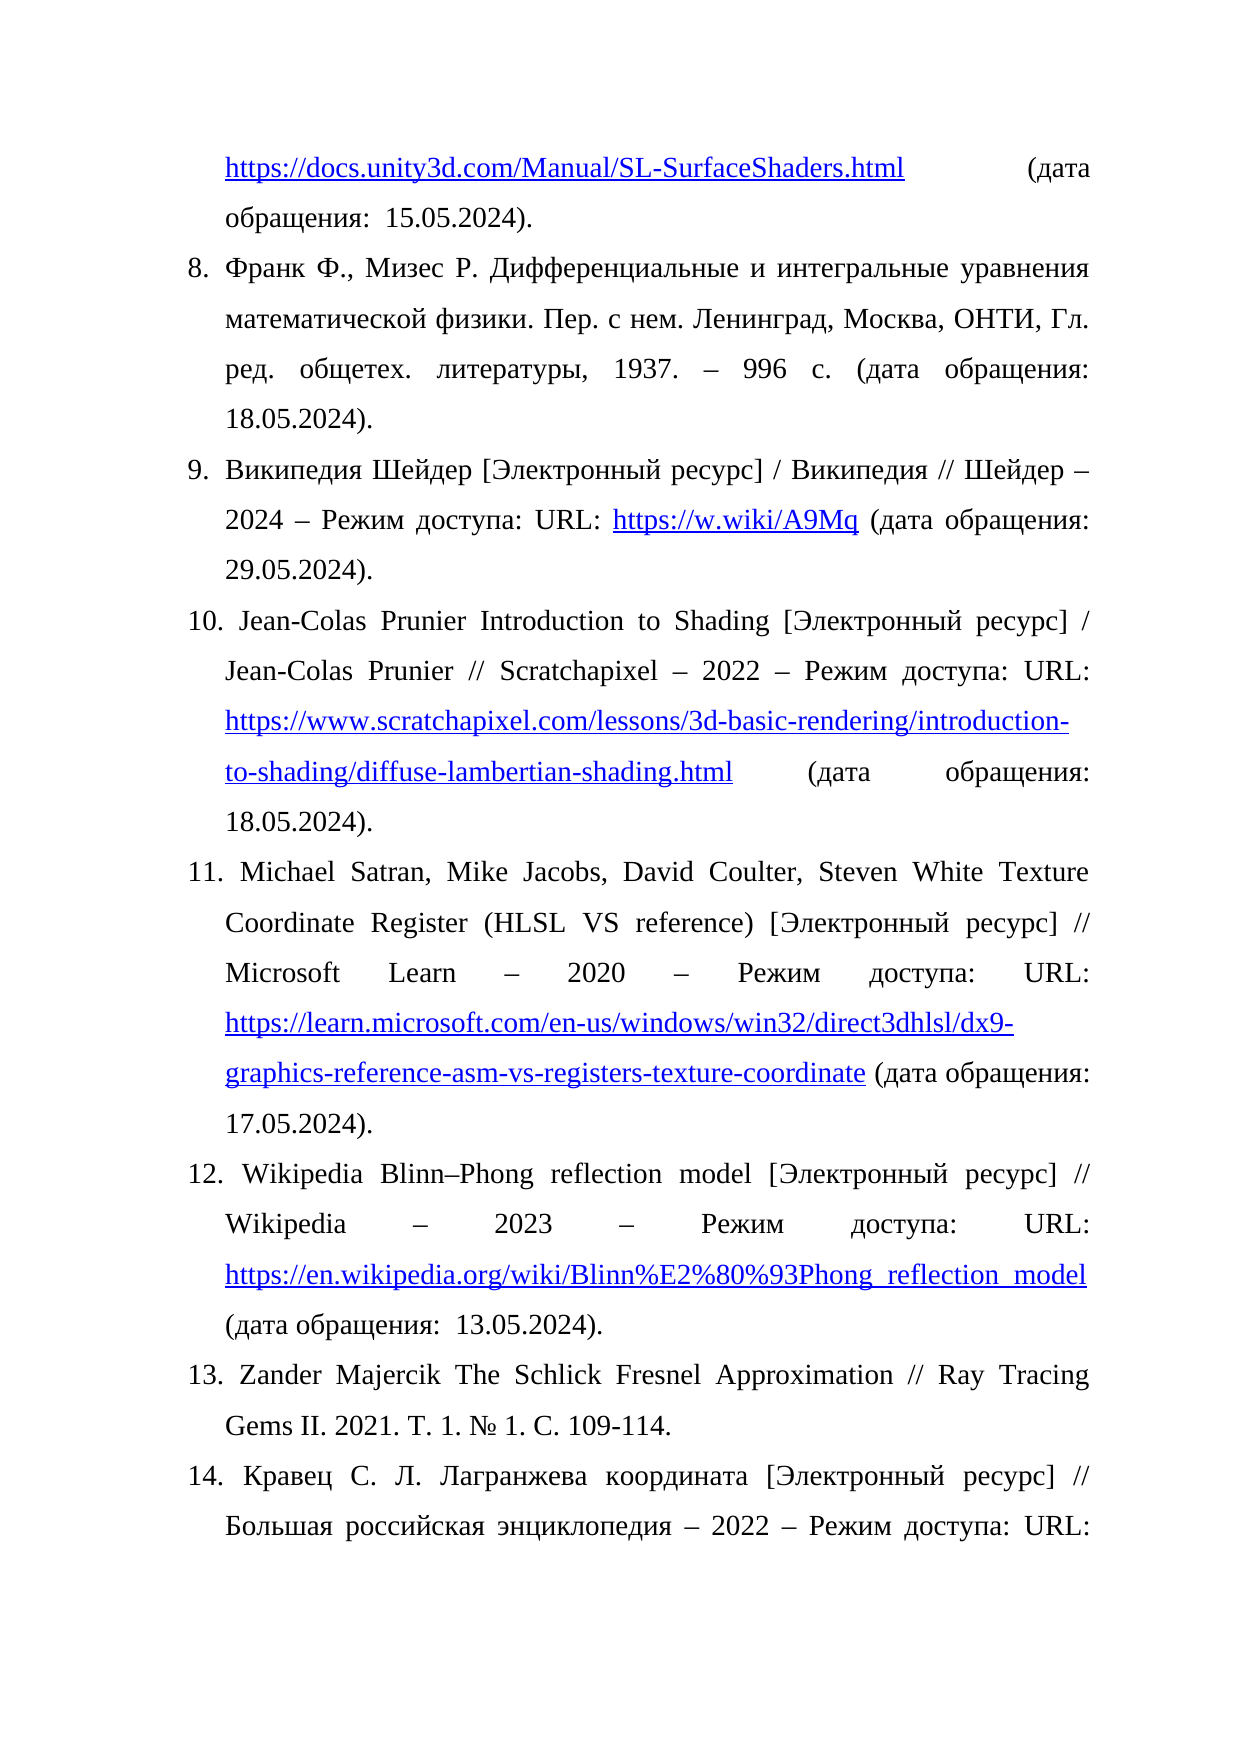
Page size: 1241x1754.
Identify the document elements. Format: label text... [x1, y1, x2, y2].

list Wikipedia Blinn–Phong reflection model [Электронный ресурс] // Wikipedia – 2023 – Режим доступа: URL: https://en.wikipedia.org/wiki/Blinn%E2%80%93Phong_reflection_model (дата обращения: 13.05.2024). [187, 1156, 1090, 1341]
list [187, 1458, 1090, 1542]
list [187, 150, 1090, 234]
list Michael Satran, Mike Jacobs, David Coulter, Steven White Texture Coordinate Register (HLSL VS reference) [Электронный ресурс] // Microsoft Learn – 2020 – Режим доступа: URL: https://learn.microsoft.com/en-us/windows/win32/direct3dhlsl/dx9-graphics-reference-asm-vs-registers-texture-coordinate (дата обращения: 17.05.2024). [187, 854, 1090, 1139]
list Zander Majercik The Schlick Fresnel Approximation // Ray Tracing Gems II. 2021. Т. 1. № 1. С. 109-114. [187, 1357, 1090, 1441]
list Jean-Colas Prunier Introduction to Shading [Электронный ресурс] / Jean-Colas Prunier // Scratchapixel – 2022 – Режим доступа: URL: https://www.scratchapixel.com/lessons/3d-basic-rendering/introduction-to-shading/diffuse-lambertian-shading.html (дата обращения: 18.05.2024). [187, 603, 1090, 838]
list Википедия Шейдер [Электронный ресурс] / Википедия // Шейдер – 2024 – Режим доступа: URL: https://w.wiki/A9Mq (дата обращения: 29.05.2024). [187, 452, 1090, 586]
list Франк Ф., Мизес Р. Дифференциальные и интегральные уравнения математической физики. Пер. с нем. Ленинград, Москва, ОНТИ, Гл. ред. общетех. литературы, 1937. – 996 с. (дата обращения: 18.05.2024). [187, 251, 1090, 435]
